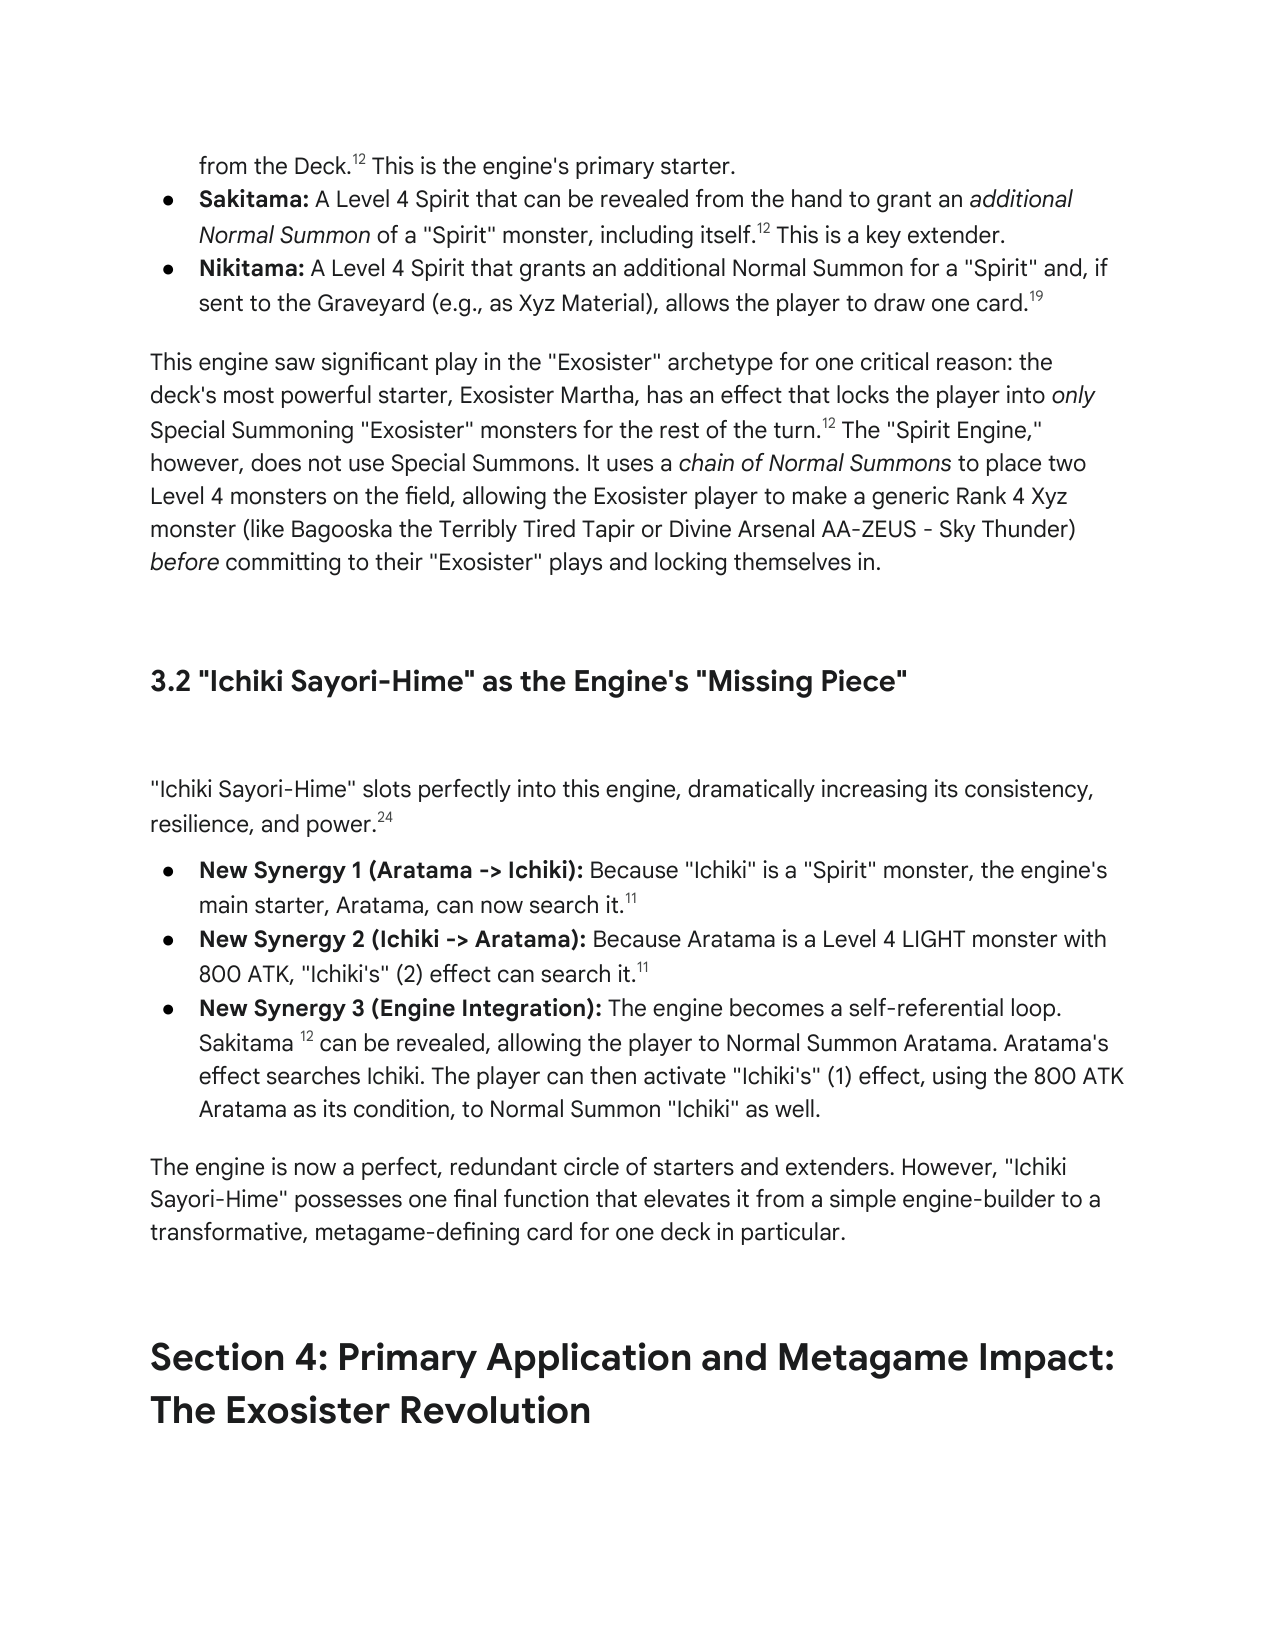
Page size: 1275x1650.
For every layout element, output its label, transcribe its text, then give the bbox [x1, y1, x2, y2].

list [161, 150, 1125, 181]
subtitle 3.2 "Ichiki Sayori-Hime" as the Engine's "Missing Piece" [150, 663, 1125, 700]
list New Synergy 3 (Engine Integration): The engine becomes a self-referential loop. Sakitama 12 can be revealed, allowing the player to Normal Summon Aratama. Aratama's effect searches Ichiki. The player can then activate "Ichiki's" (1) effect, using the 800 ATK Aratama as its condition, to Normal Summon "Ichiki" as well. [161, 994, 1125, 1124]
text This engine saw significant play in the "Exosister" archetype for one critical reason: the deck's most powerful starter, Exosister Martha, has an effect that locks the player into only Special Summoning "Exosister" monsters for the rest of the turn.12 The "Spirit Engine," however, does not use Special Summons. It uses a chain of Normal Summons to place two Level 4 monsters on the field, allowing the Exosister player to make a generic Rank 4 Xyz monster (like Bagooska the Terribly Tired Tapir or Divine Arsenal AA-ZEUS - Sky Thunder) before committing to their "Exosister" plays and locking themselves in. [150, 348, 1125, 576]
text The engine is now a perfect, redundant circle of starters and extenders. However, "Ichiki Sayori-Hime" possesses one final function that elevates it from a simple engine-builder to a transformative, metagame-defining card for one deck in particular. [150, 1153, 1125, 1247]
list Nikitama: A Level 4 Spirit that grants an additional Normal Summon for a "Spirit" and, if sent to the Graveyard (e.g., as Xyz Material), allows the player to draw one card.19 [161, 254, 1125, 319]
list Sakitama: A Level 4 Spirit that can be revealed from the hand to grant an additional Normal Summon of a "Spirit" monster, including itself.12 This is a key extender. [161, 186, 1125, 250]
subtitle Section 4: Primary Application and Metagame Impact: The Exosister Revolution [150, 1334, 1125, 1434]
text "Ichiki Sayori-Hime" slots perfectly into this engine, dramatically increasing its consistency, resilience, and power.24 [150, 775, 1125, 839]
list New Synergy 2 (Ichiki -> Aratama): Because Aratama is a Level 4 LIGHT monster with 800 ATK, "Ichiki's" (2) effect can search it.11 [161, 925, 1125, 990]
list New Synergy 1 (Aratama -> Ichiki): Because "Ichiki" is a "Spirit" monster, the engine's main starter, Aratama, can now search it.11 [161, 856, 1125, 921]
